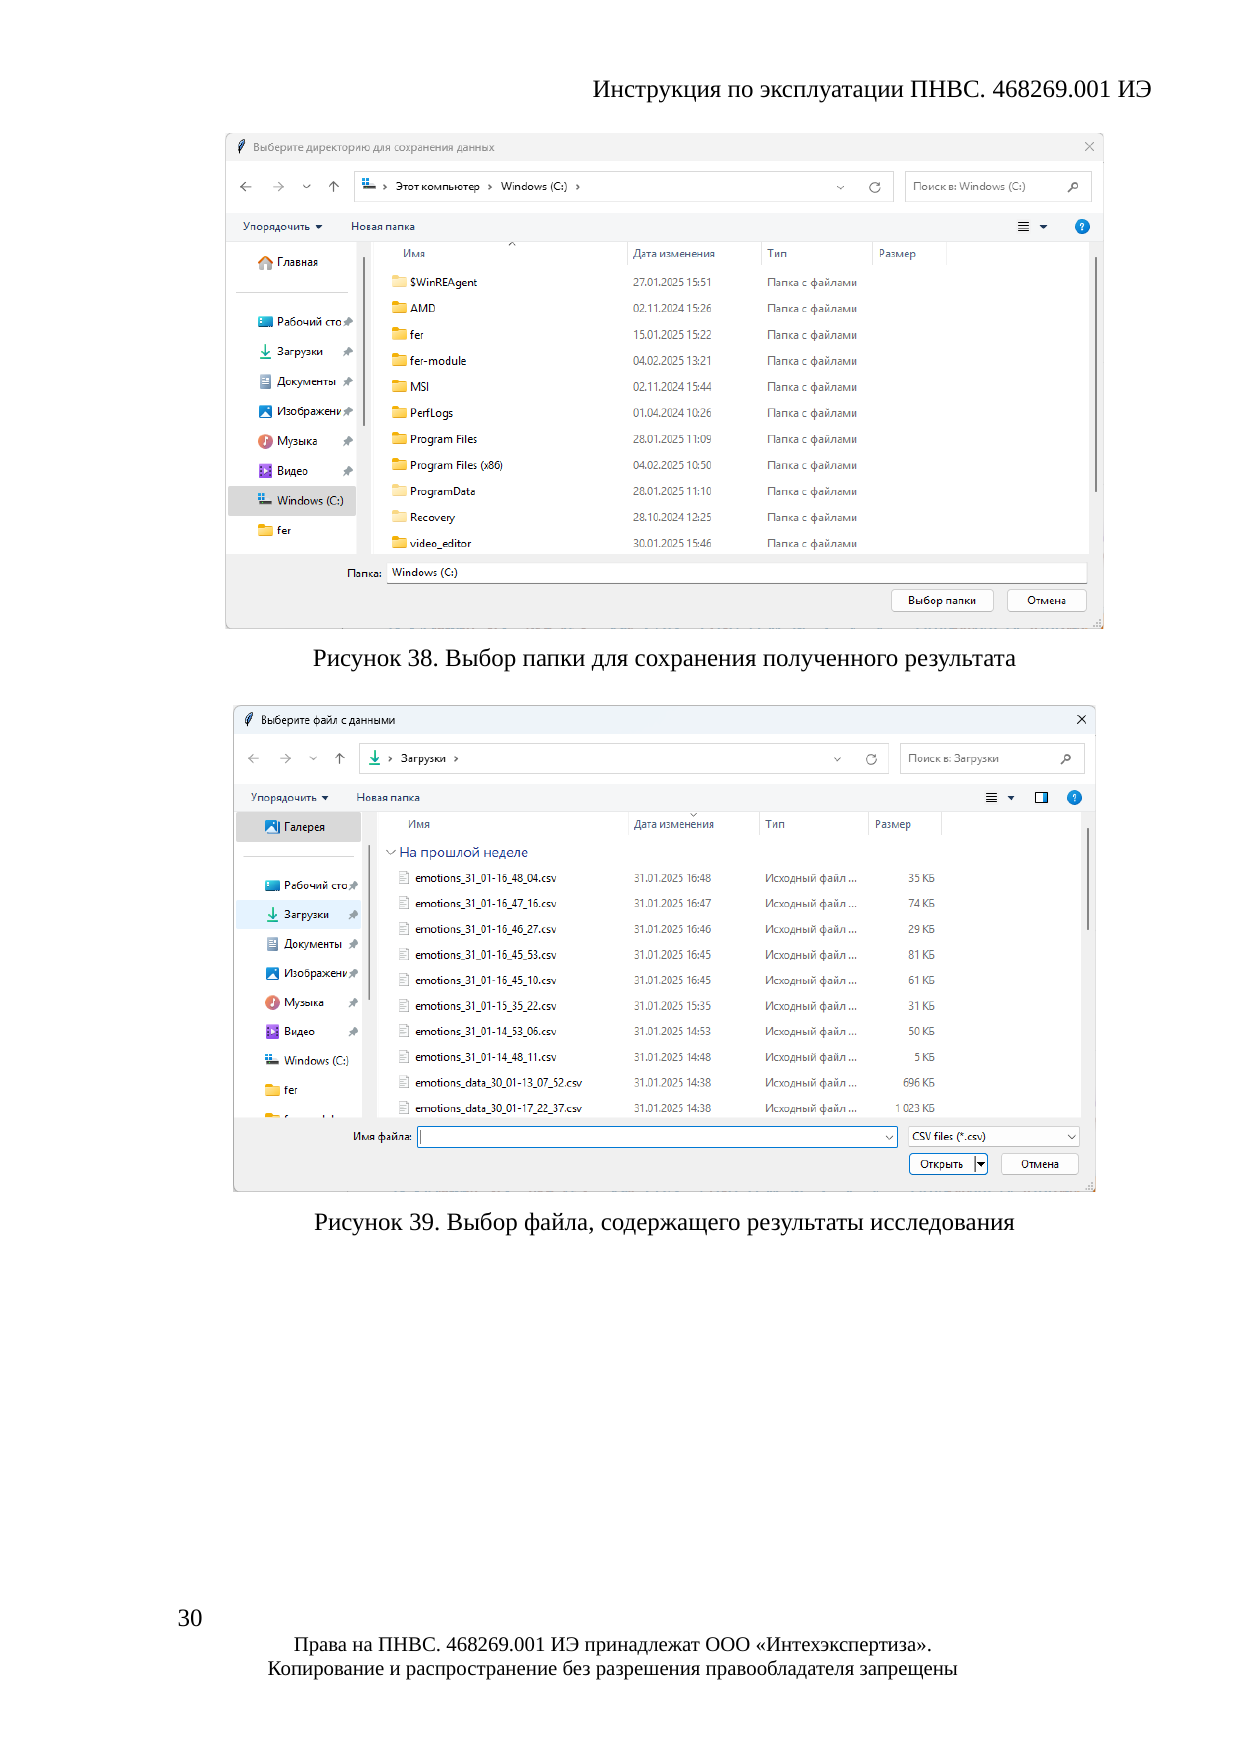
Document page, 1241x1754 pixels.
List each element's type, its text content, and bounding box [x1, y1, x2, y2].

text Рисунок 39. Выбор файла, содержащего результаты исследования [177, 1207, 1152, 1236]
picture [233, 705, 1096, 1192]
text Рисунок 38. Выбор папки для сохранения полученного результата [177, 643, 1152, 672]
picture [225, 133, 1104, 629]
